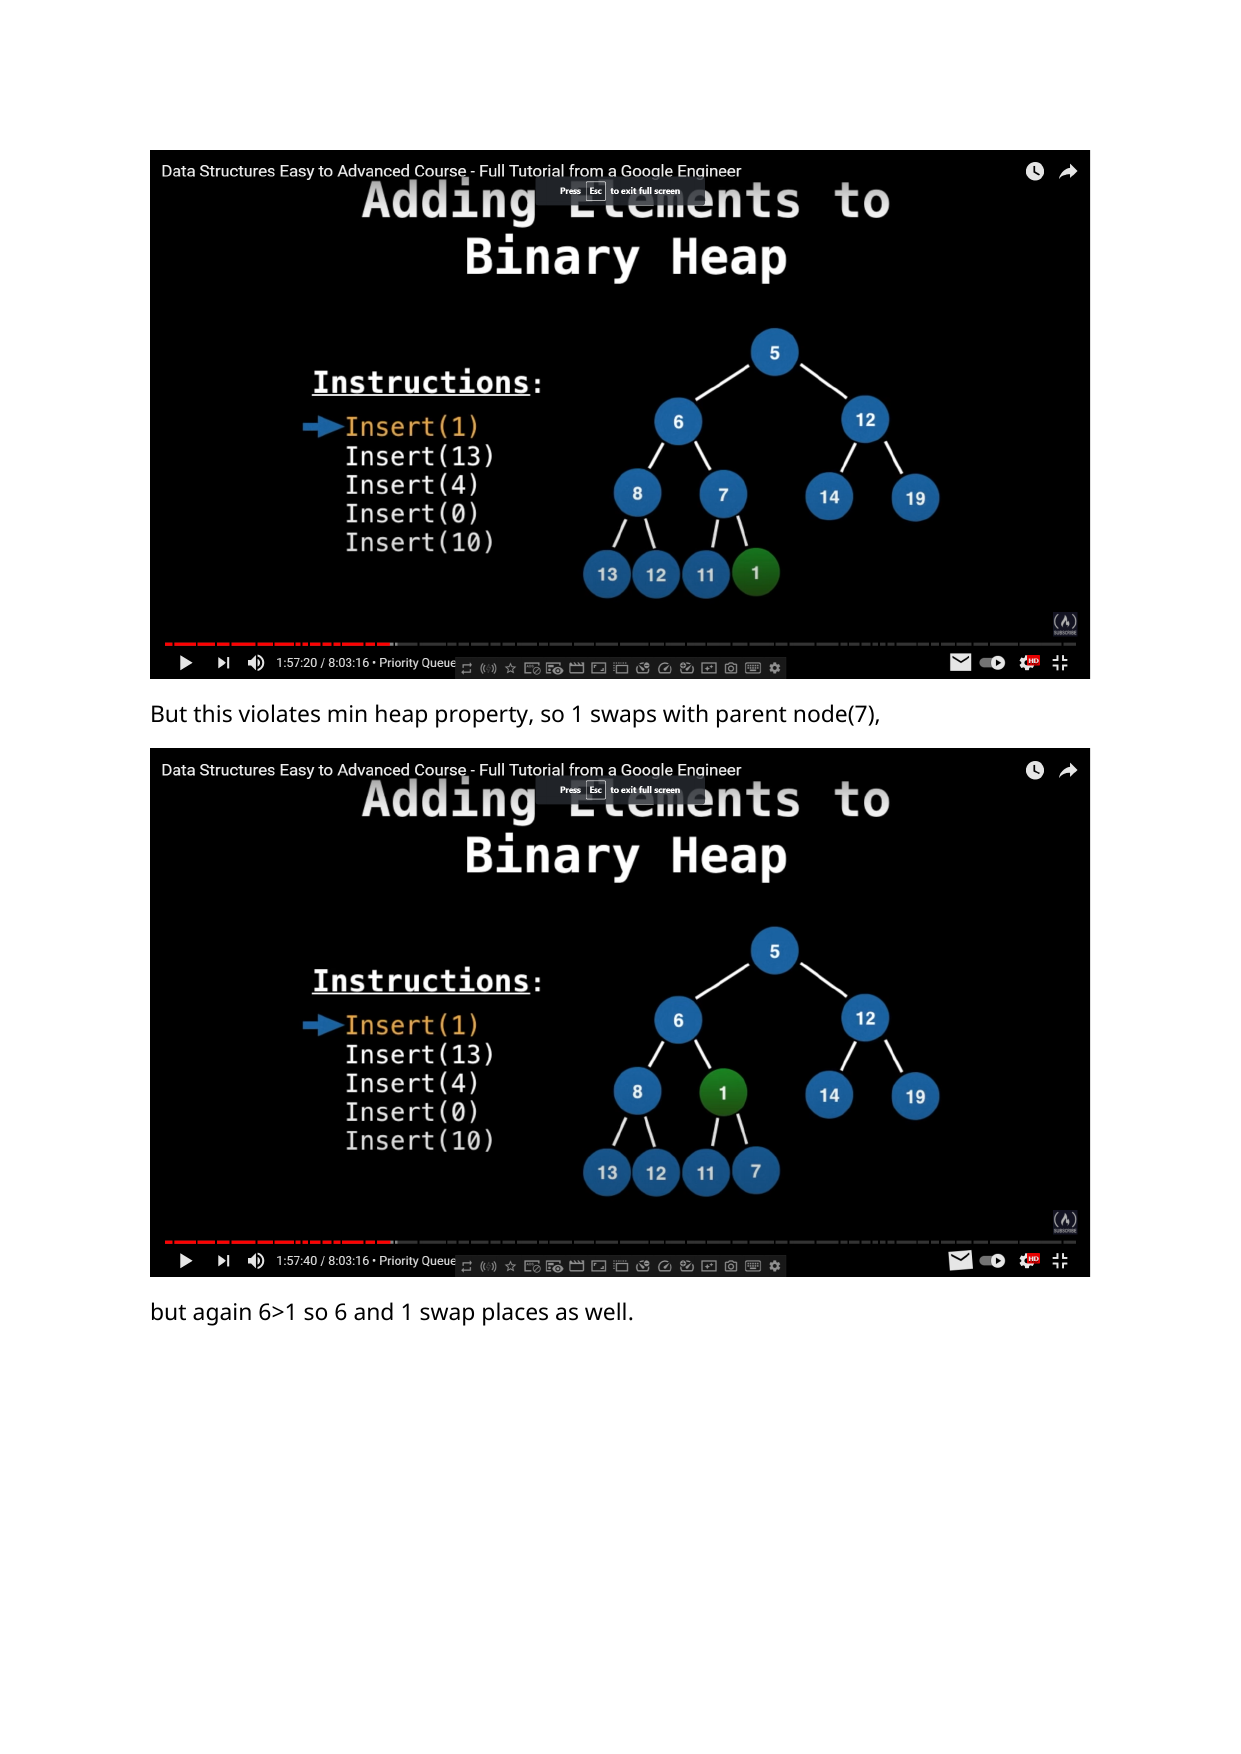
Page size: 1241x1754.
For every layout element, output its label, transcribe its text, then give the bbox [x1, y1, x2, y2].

picture [150, 150, 1091, 679]
picture [150, 748, 1091, 1277]
text but again 6>1 so 6 and 1 swap places as well. [150, 1296, 1090, 1327]
text But this violates min heap property, so 1 swaps with parent node(7), [150, 698, 1090, 729]
